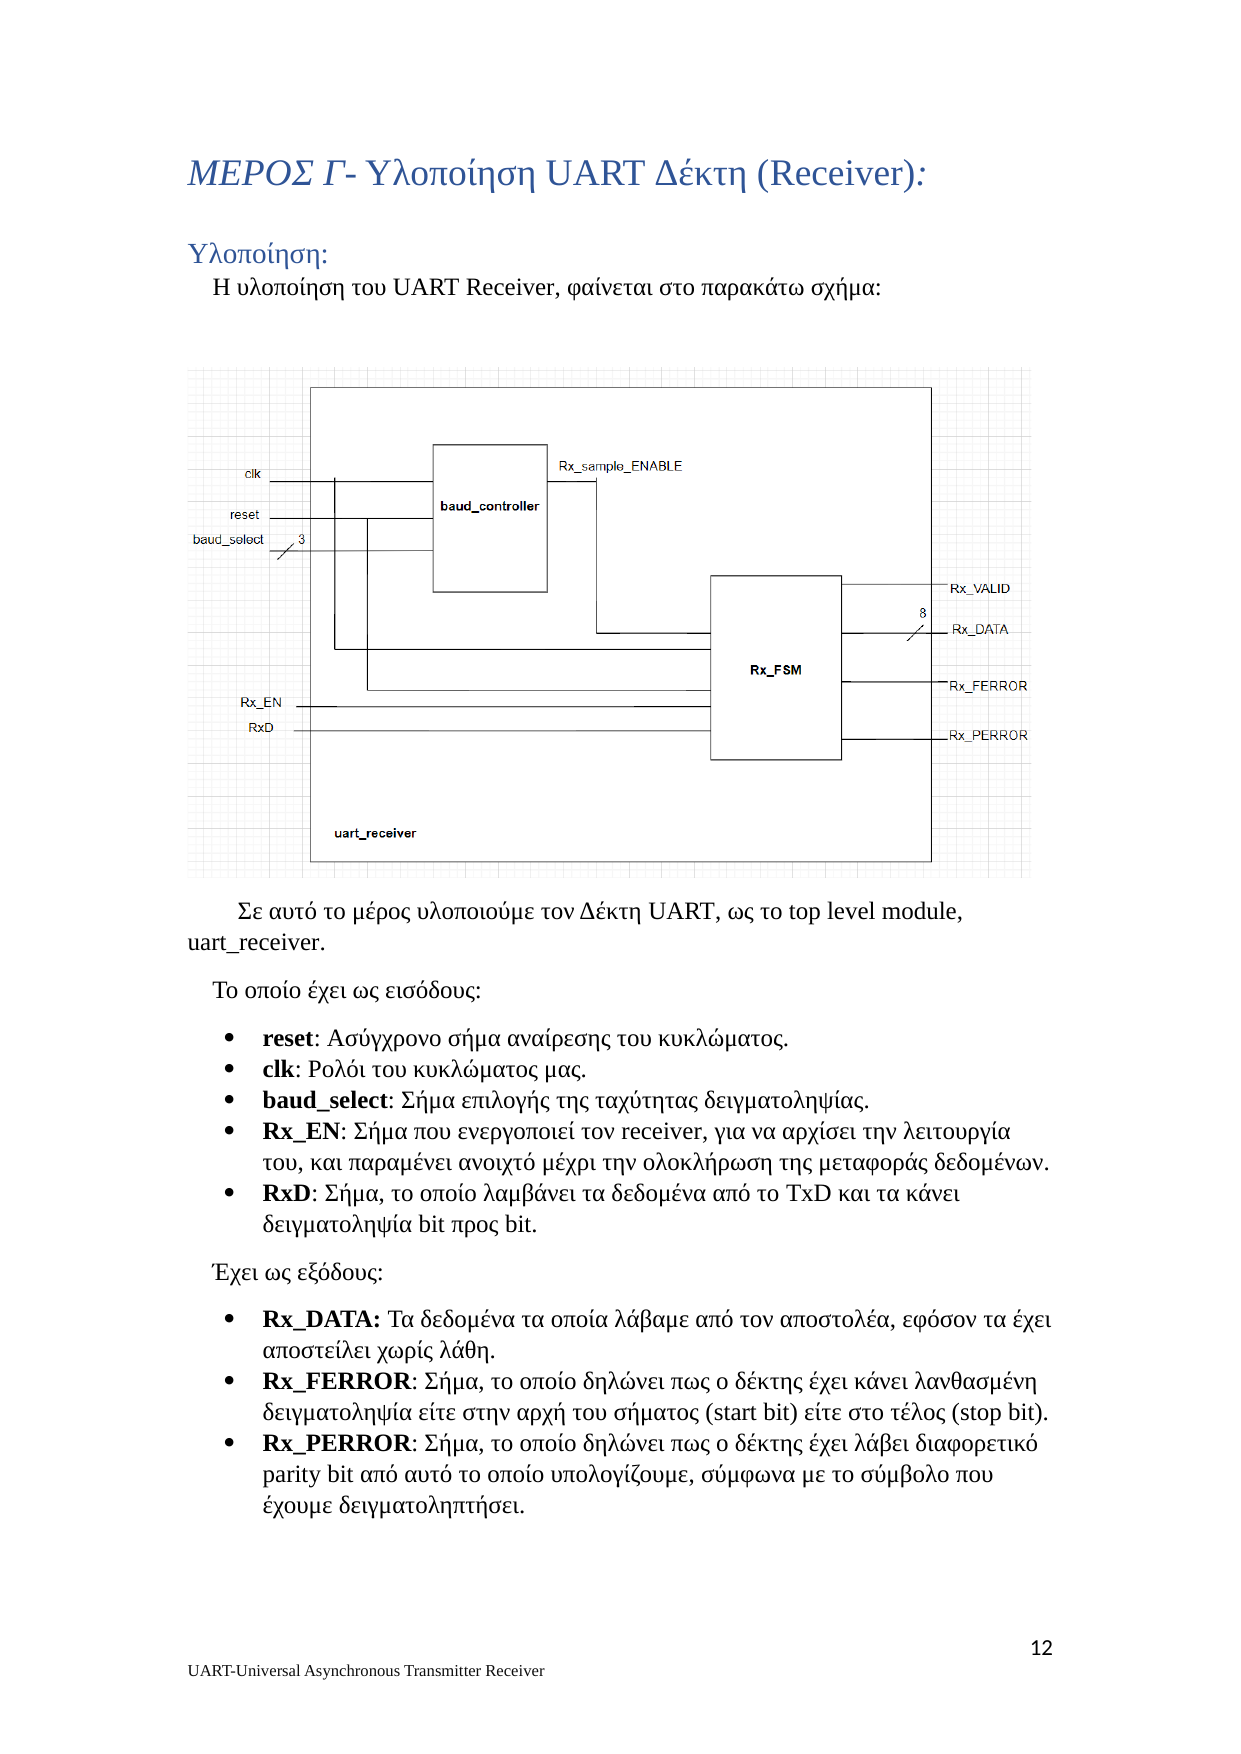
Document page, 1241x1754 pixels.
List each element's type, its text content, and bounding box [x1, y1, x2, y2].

list Rx_EN: Σήμα που ενεργοποιεί τον receiver, για να αρχίσει την λειτουργία του, και παραμένει ανοιχτό μέχρι την ολοκλήρωση της μεταφοράς δεδομένων. [225, 1116, 1053, 1176]
subtitle ΜΕΡΟΣ Γ- Υλοποίηση UART Δέκτη (Receiver): [187, 150, 1053, 193]
list RxD: Σήμα, το οποίο λαμβάνει τα δεδομένα από το TxD και τα κάνει δειγματοληψία bit προς bit. [225, 1178, 1053, 1238]
text Έχει ως εξόδους: [187, 1257, 1053, 1285]
list baud_select: Σήμα επιλογής της ταχύτητας δειγματοληψίας. [225, 1085, 1053, 1113]
list Rx_PERROR: Σήμα, το οποίο δηλώνει πως ο δέκτης έχει λάβει διαφορετικό parity bit από αυτό το οποίο υπολογίζουμε, σύμφωνα με το σύμβολο που έχουμε δειγματοληπτήσει. [225, 1428, 1053, 1519]
subtitle Υλοποίηση: [187, 236, 1053, 269]
list clk: Ρολόι του κυκλώματος μας. [225, 1054, 1053, 1082]
list Rx_FERROR: Σήμα, το οποίο δηλώνει πως ο δέκτης έχει κάνει λανθασμένη δειγματοληψία είτε στην αρχή του σήματος (start bit) είτε στο τέλος (stop bit). [225, 1366, 1053, 1426]
text Η υλοποίηση του UART Receiver, φαίνεται στο παρακάτω σχήμα: [187, 272, 1053, 301]
picture [187, 367, 1032, 878]
list Rx_DATA: Τα δεδομένα τα οποία λάβαμε από τον αποστολέα, εφόσον τα έχει αποστείλει χωρίς λάθη. [225, 1304, 1053, 1364]
text Το οποίο έχει ως εισόδους: [187, 975, 1053, 1004]
list reset: Ασύγχρονο σήμα αναίρεσης του κυκλώματος. [225, 1023, 1053, 1051]
text Σε αυτό το μέρος υλοποιούμε τον Δέκτη UART, ως το top level module, uart_receiver. [187, 896, 1053, 956]
